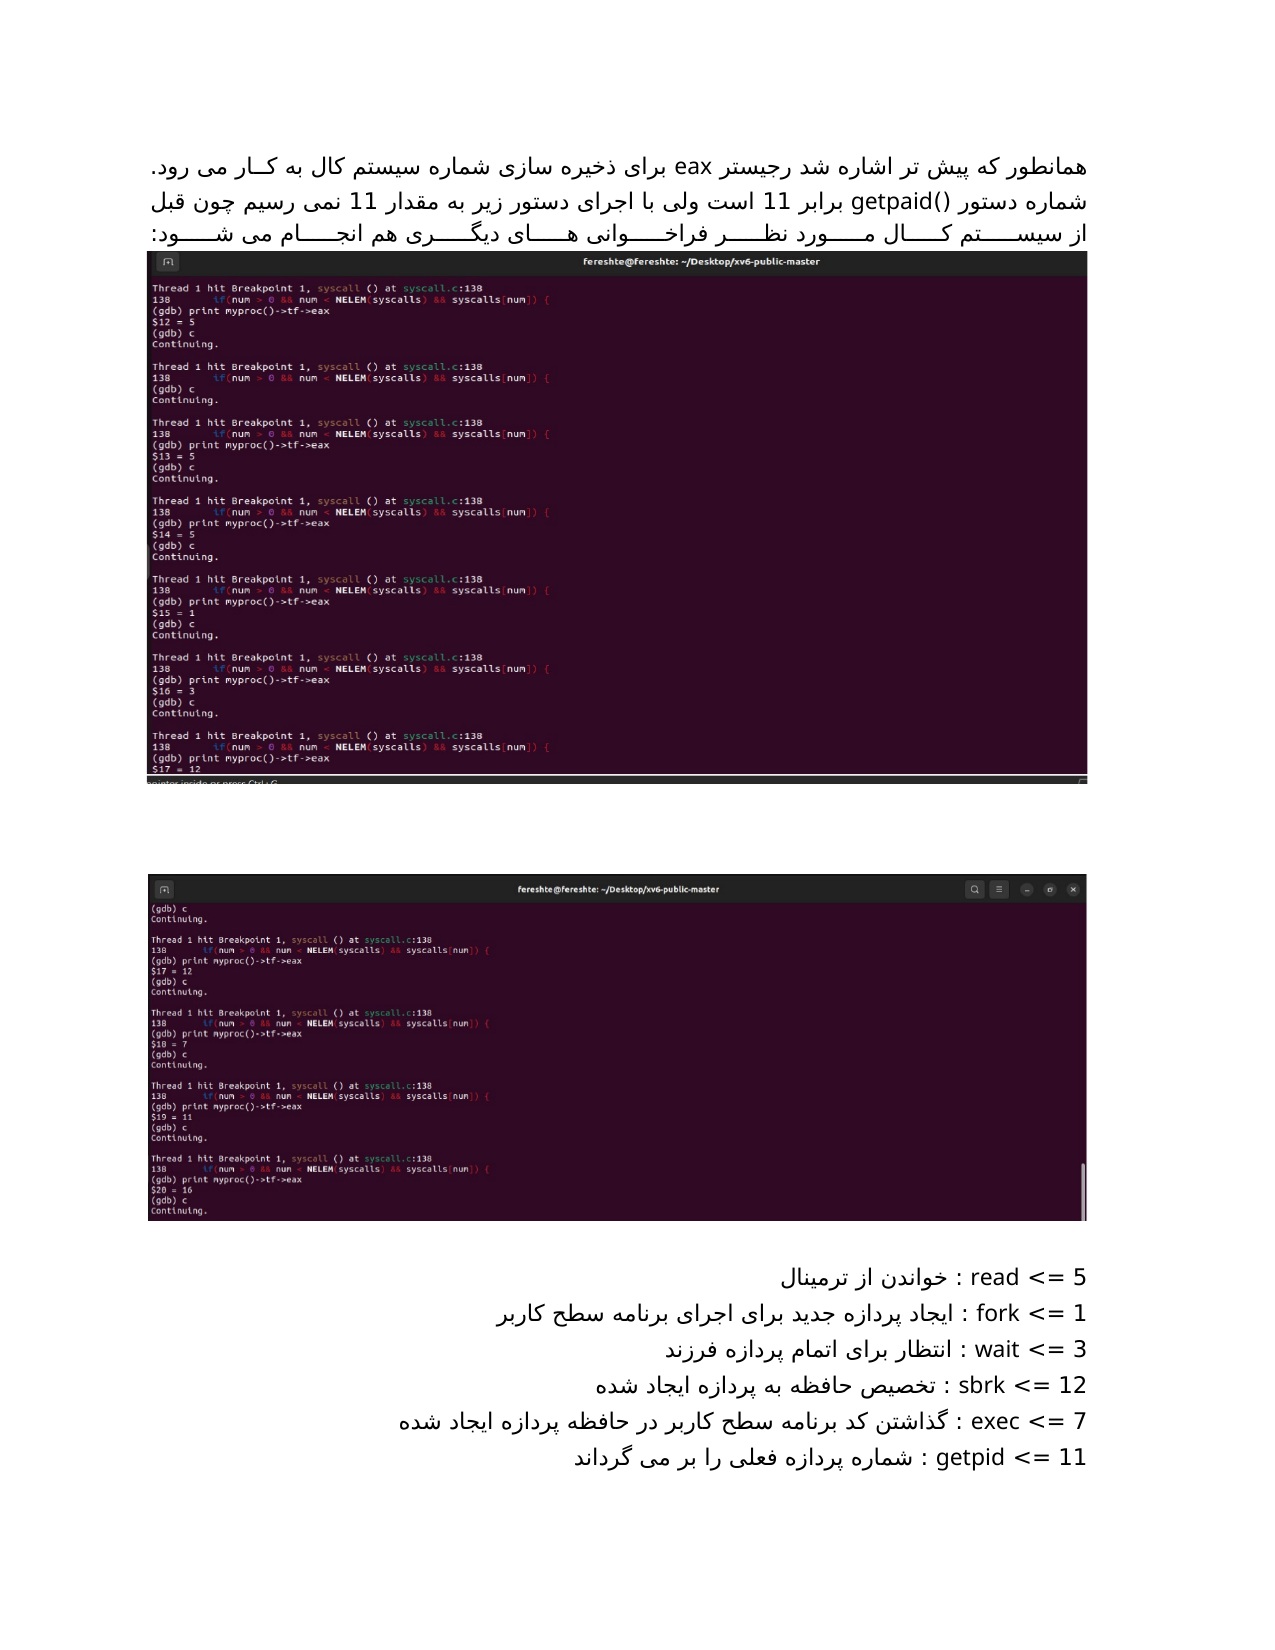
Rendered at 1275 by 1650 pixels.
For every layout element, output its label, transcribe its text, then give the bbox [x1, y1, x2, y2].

text 7 => exec : گذاشتن کد برنامه سطح کاربر در حافظه پردازه ایجاد شده [150, 1405, 1087, 1436]
text 12 => sbrk : تخصیص حافظه به پردازه ایجاد شده [150, 1369, 1087, 1400]
picture [146, 251, 1088, 784]
picture [148, 874, 1088, 1221]
text همانطور که پیش تر اشاره شد رجیستر eax برای ذخیره سازی شماره سیستم کال به کار می رود. شماره دستور ()getpaid برابر 11 است ولی با اجرای دستور زیر به مقدار 11 نمی رسیم چون قبل از سیستم کال مورد نظر فراخوانی های دیگری هم انجام می شود: [150, 150, 1087, 251]
text 11 => getpid : شماره پردازه فعلی را بر می گرداند [150, 1441, 1087, 1472]
text 5 => read : خواندن از ترمینال [150, 1261, 1087, 1292]
text 3 => wait : انتظار برای اتمام پردازه فرزند [150, 1333, 1087, 1364]
text 1 => fork : ایجاد پردازه جدید برای اجرای برنامه سطح کاربر [150, 1297, 1087, 1328]
